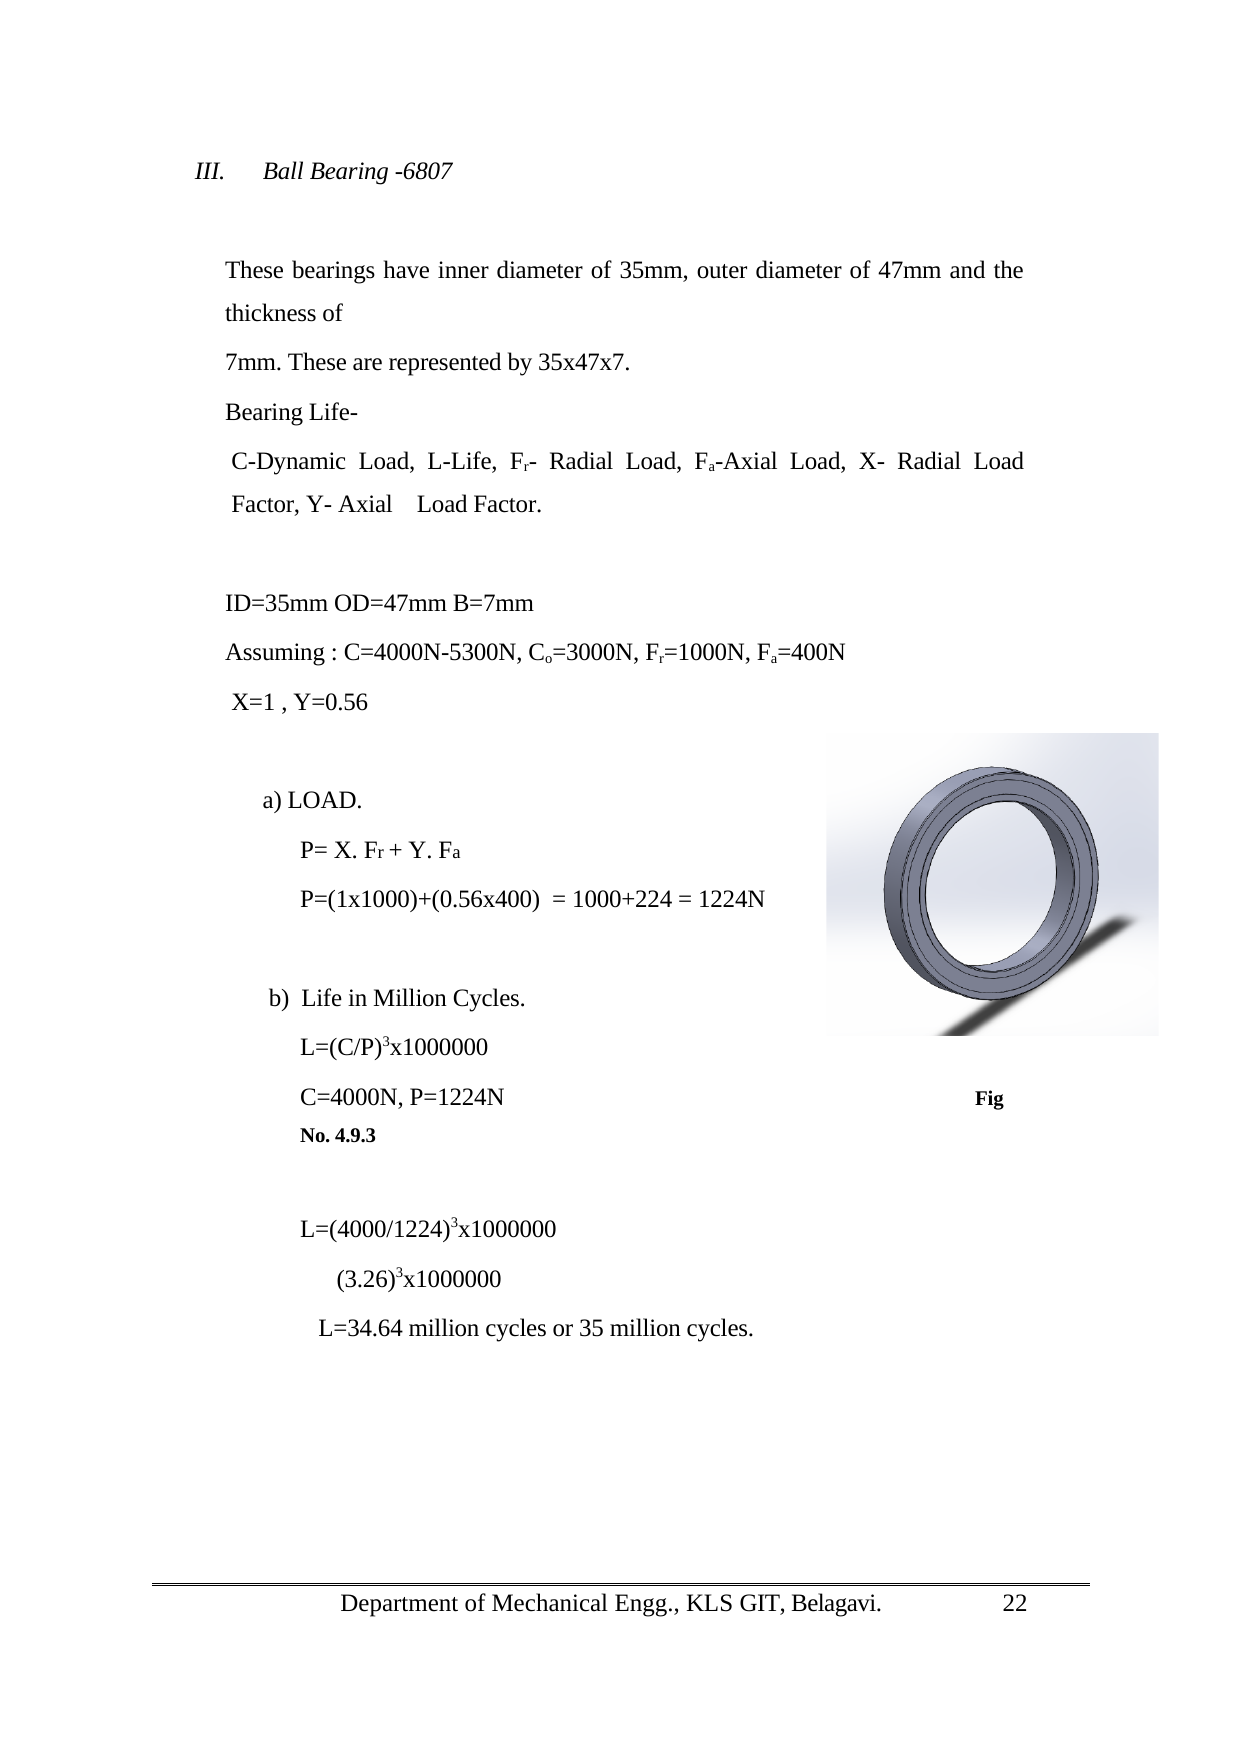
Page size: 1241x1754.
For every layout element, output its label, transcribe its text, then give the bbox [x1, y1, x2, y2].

subtitle Assuming : C=4000N-5300N, Co=3000N, Fr=1000N, Fa=400N [225, 637, 1024, 666]
subtitle P= X. Fr + Y. Fa [300, 835, 826, 864]
subtitle X=1 , Y=0.56 [225, 687, 1024, 716]
subtitle Ball Bearing -6807 [225, 156, 1024, 185]
subtitle L=(C/P)3x1000000 [300, 1032, 1024, 1061]
subtitle C=4000N, P=1224N Fig No. 4.9.3 [300, 1082, 1024, 1147]
subtitle These bearings have inner diameter of 35mm, outer diameter of 47mm and the thickness of [225, 255, 1024, 327]
subtitle L=(4000/1224)3x1000000 [300, 1214, 1024, 1243]
subtitle C-Dynamic Load, L-Life, Fr- Radial Load, Fa-Axial Load, X- Radial Load Factor, Y- Axial Load Factor. [231, 446, 1024, 518]
subtitle L=34.64 million cycles or 35 million cycles. [300, 1313, 1024, 1342]
subtitle Bearing Life- [225, 397, 1024, 426]
subtitle ID=35mm OD=47mm B=7mm [225, 588, 1024, 617]
subtitle (3.26)3x1000000 [300, 1264, 1024, 1292]
picture [826, 733, 1159, 1036]
subtitle P=(1x1000)+(0.56x400) = 1000+224 = 1224N [300, 884, 826, 913]
subtitle b) Life in Million Cycles. [262, 983, 826, 1012]
subtitle a) LOAD. [262, 786, 826, 814]
subtitle 7mm. These are represented by 35x47x7. [225, 347, 1024, 376]
